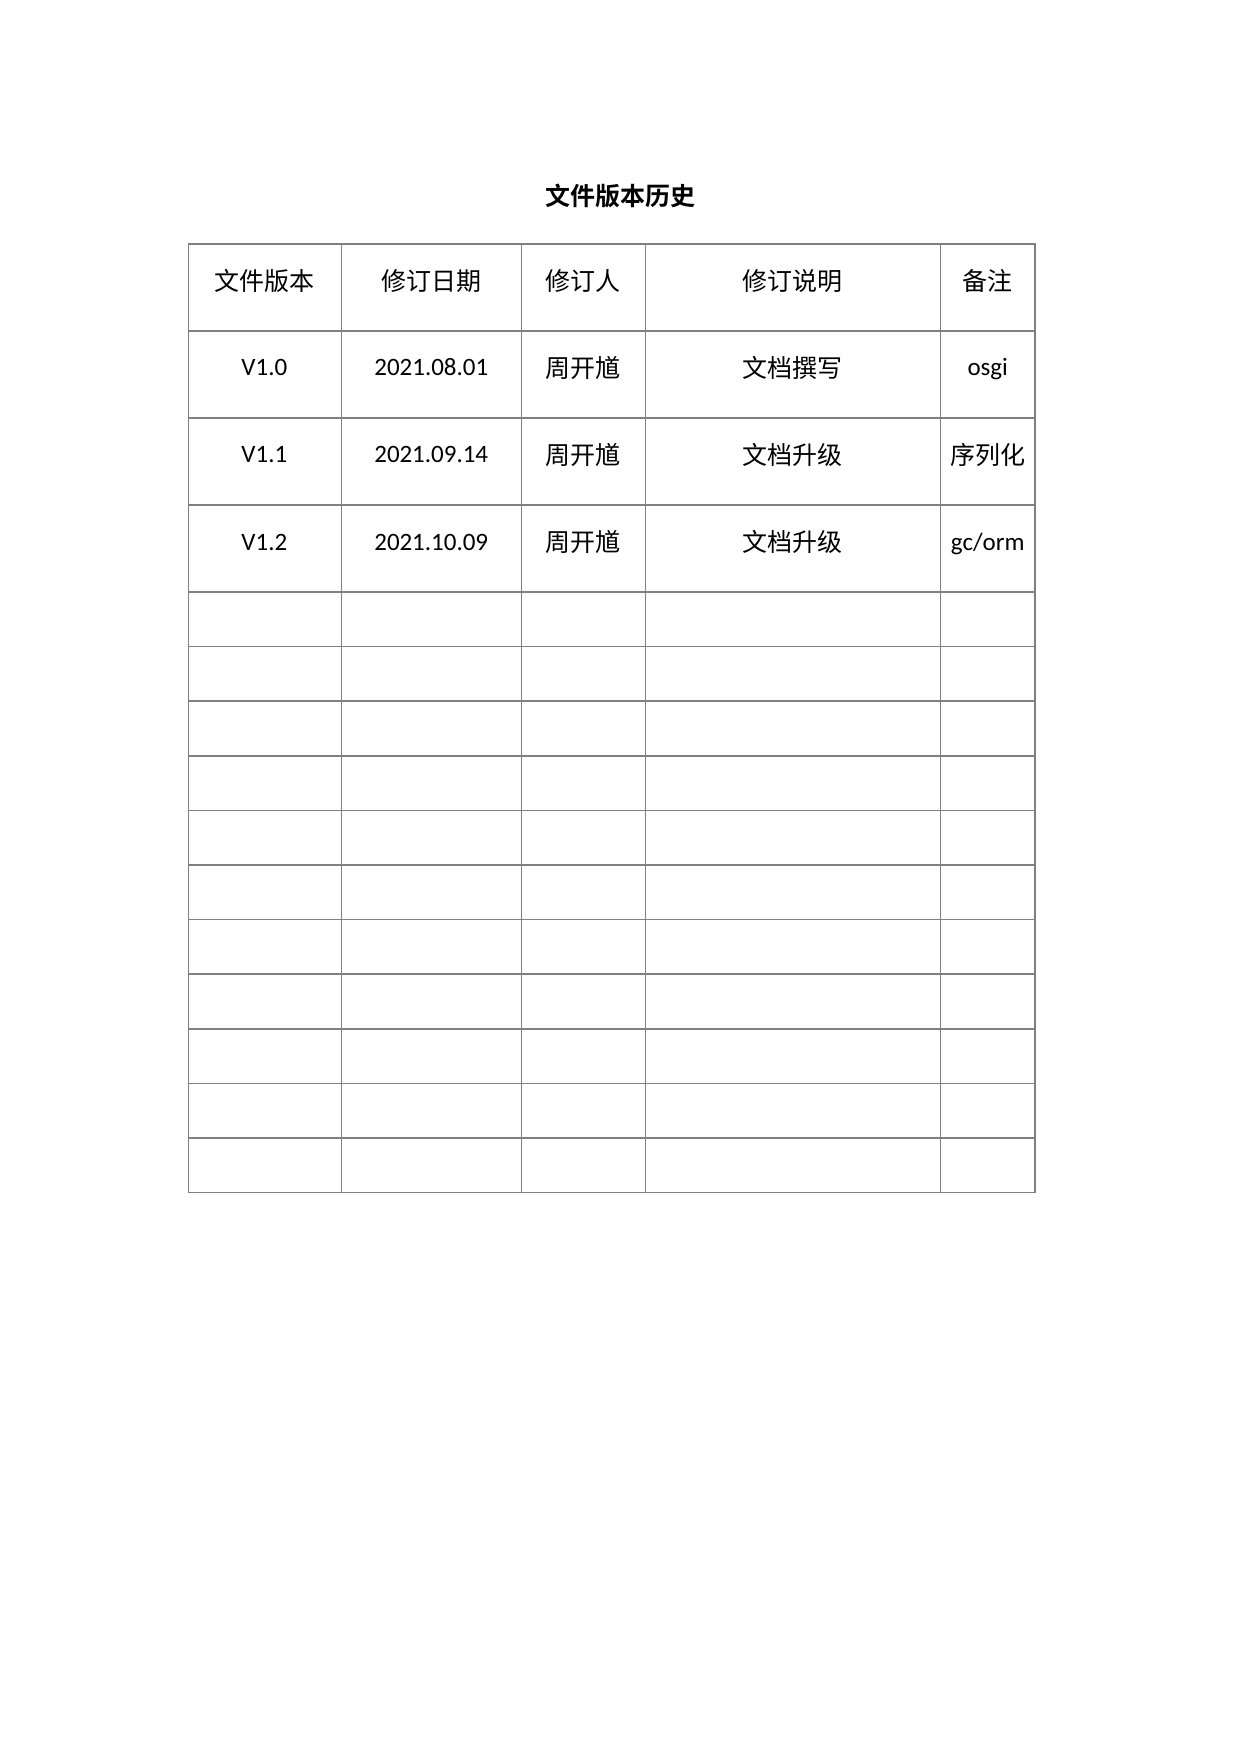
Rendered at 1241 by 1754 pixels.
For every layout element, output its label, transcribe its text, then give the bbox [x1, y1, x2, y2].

table_cell [941, 866, 1034, 919]
table_cell [522, 647, 645, 700]
table_cell [189, 1139, 341, 1192]
table_cell 2021.08.01 [342, 332, 521, 417]
table_cell [941, 702, 1034, 755]
table_cell 文档撰写 [646, 332, 940, 417]
table_cell [646, 647, 940, 700]
table_cell [941, 1084, 1034, 1137]
table_cell [189, 1030, 341, 1082]
table_cell [189, 866, 341, 919]
table_cell [342, 1084, 521, 1137]
table_cell V1.1 [189, 419, 341, 504]
table_cell gc/orm [941, 506, 1034, 591]
table_cell 周开馗 [522, 332, 645, 417]
table_cell [189, 811, 341, 864]
table_cell [342, 1030, 521, 1082]
table_cell [342, 1139, 521, 1192]
table_cell V1.0 [189, 332, 341, 417]
table_cell [189, 975, 341, 1028]
table_cell [342, 593, 521, 646]
table_cell 2021.09.14 [342, 419, 521, 504]
table_cell 2021.10.09 [342, 506, 521, 591]
table_cell [189, 647, 341, 700]
table_cell [342, 920, 521, 973]
table_cell [941, 647, 1034, 700]
text 文件版本历史 [187, 162, 1053, 227]
table_cell [189, 920, 341, 973]
table_cell [646, 866, 940, 919]
table_header 修订日期 [342, 245, 521, 330]
table_cell [522, 702, 645, 755]
table_cell [941, 1139, 1034, 1192]
table_cell [342, 866, 521, 919]
table_cell [522, 1084, 645, 1137]
table_cell [522, 975, 645, 1028]
table_cell osgi [941, 332, 1034, 417]
table_header 修订人 [522, 245, 645, 330]
table_cell [941, 920, 1034, 973]
table_cell [522, 866, 645, 919]
table_cell 文档升级 [646, 506, 940, 591]
table_cell [189, 757, 341, 809]
table_cell [646, 1084, 940, 1137]
table_cell [941, 975, 1034, 1028]
table_cell V1.2 [189, 506, 341, 591]
table_cell [522, 1030, 645, 1082]
table_cell [646, 757, 940, 809]
table_cell 文档升级 [646, 419, 940, 504]
table_cell [646, 1139, 940, 1192]
table_cell [522, 757, 645, 809]
table_header 文件版本 [189, 245, 341, 330]
table_cell [646, 702, 940, 755]
table_cell 周开馗 [522, 419, 645, 504]
table_header 备注 [941, 245, 1034, 330]
table_cell [342, 811, 521, 864]
table_cell [941, 1030, 1034, 1082]
table_cell [646, 975, 940, 1028]
table_cell [646, 593, 940, 646]
table_cell [522, 811, 645, 864]
table_cell [522, 593, 645, 646]
table_cell [522, 1139, 645, 1192]
table_cell [189, 1084, 341, 1137]
table_cell [646, 1030, 940, 1082]
table_cell [342, 702, 521, 755]
table_cell [941, 811, 1034, 864]
table_cell [342, 647, 521, 700]
table_cell [189, 593, 341, 646]
table_cell 序列化 [941, 419, 1034, 504]
table_cell [941, 757, 1034, 809]
table_cell [522, 920, 645, 973]
table_cell [941, 593, 1034, 646]
table_header 修订说明 [646, 245, 940, 330]
table_cell [342, 757, 521, 809]
table_cell [189, 702, 341, 755]
table_cell 周开馗 [522, 506, 645, 591]
table_cell [646, 920, 940, 973]
table_cell [342, 975, 521, 1028]
table_cell [646, 811, 940, 864]
